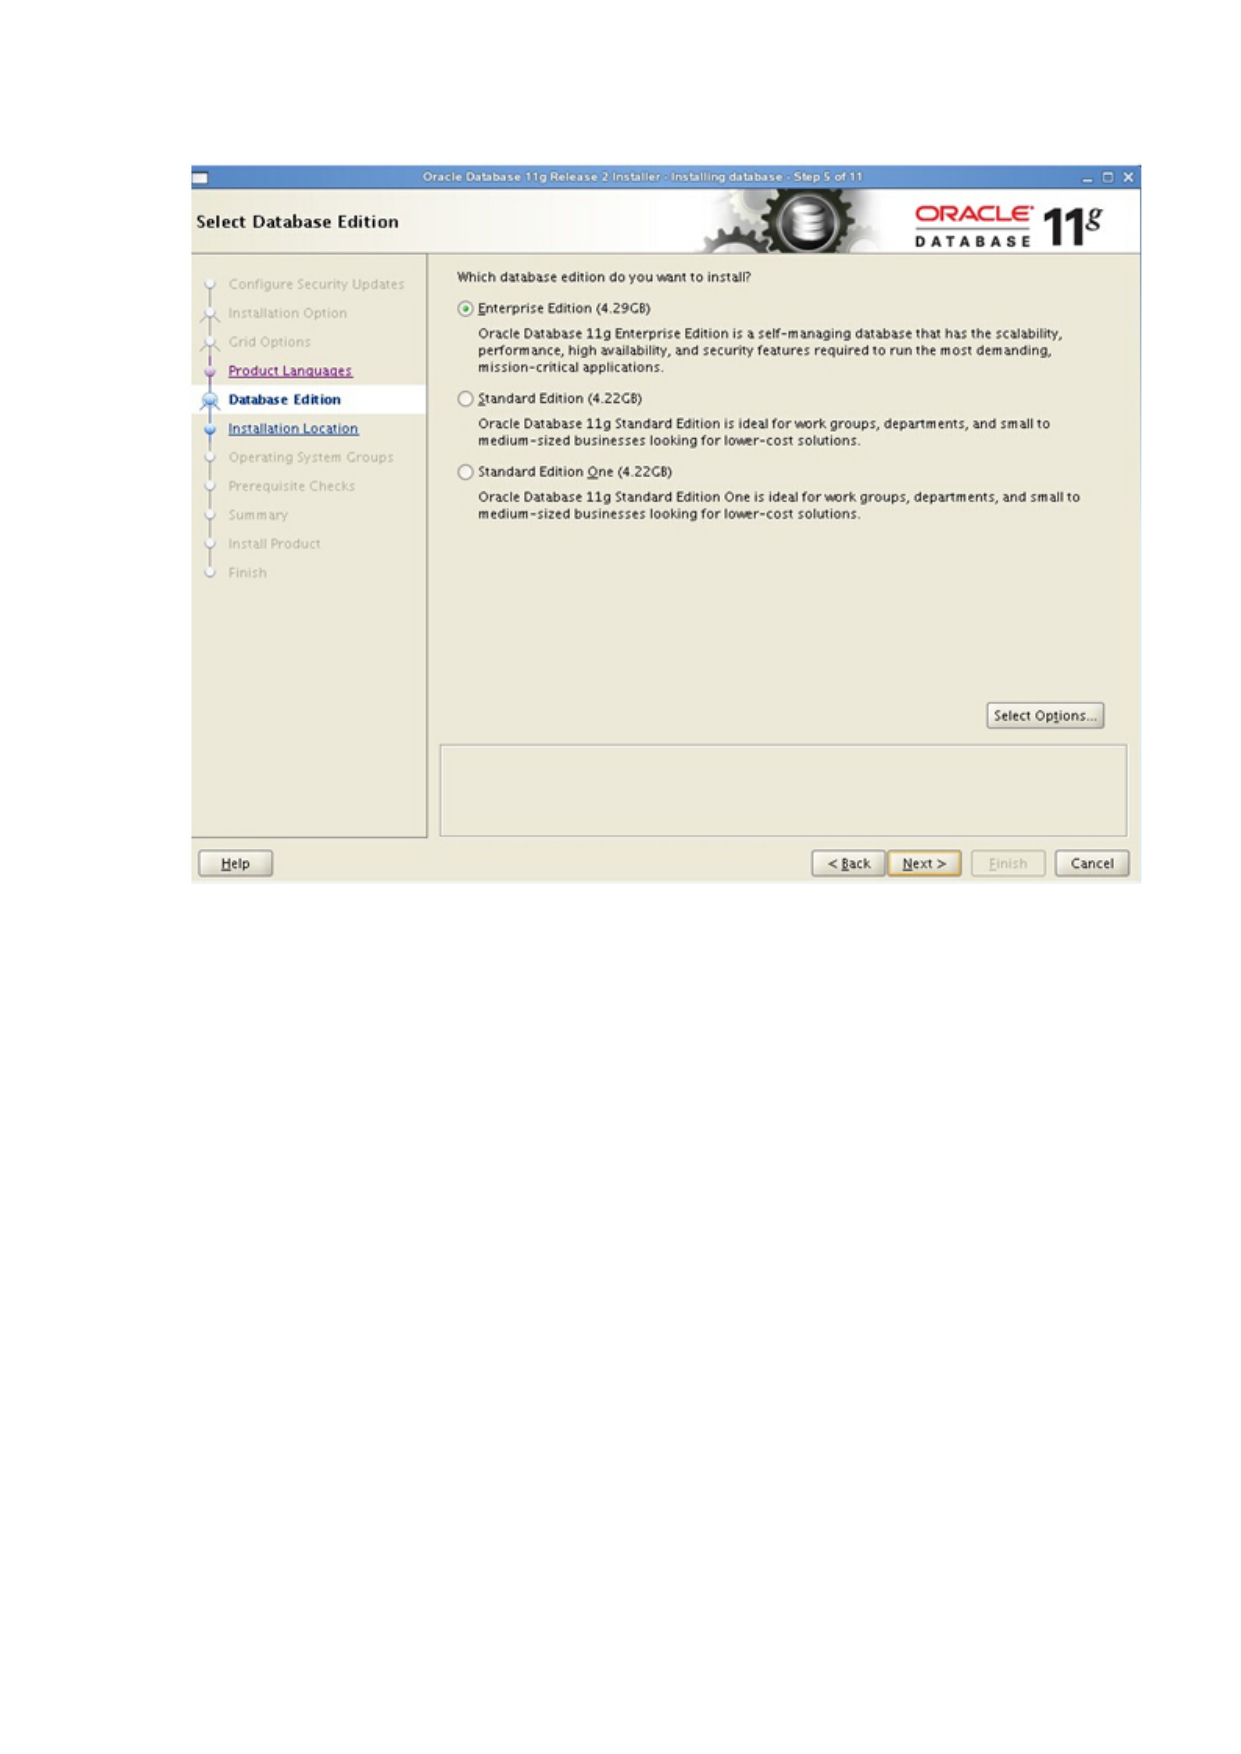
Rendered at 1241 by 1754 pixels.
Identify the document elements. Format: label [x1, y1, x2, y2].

picture [187, 162, 1142, 884]
